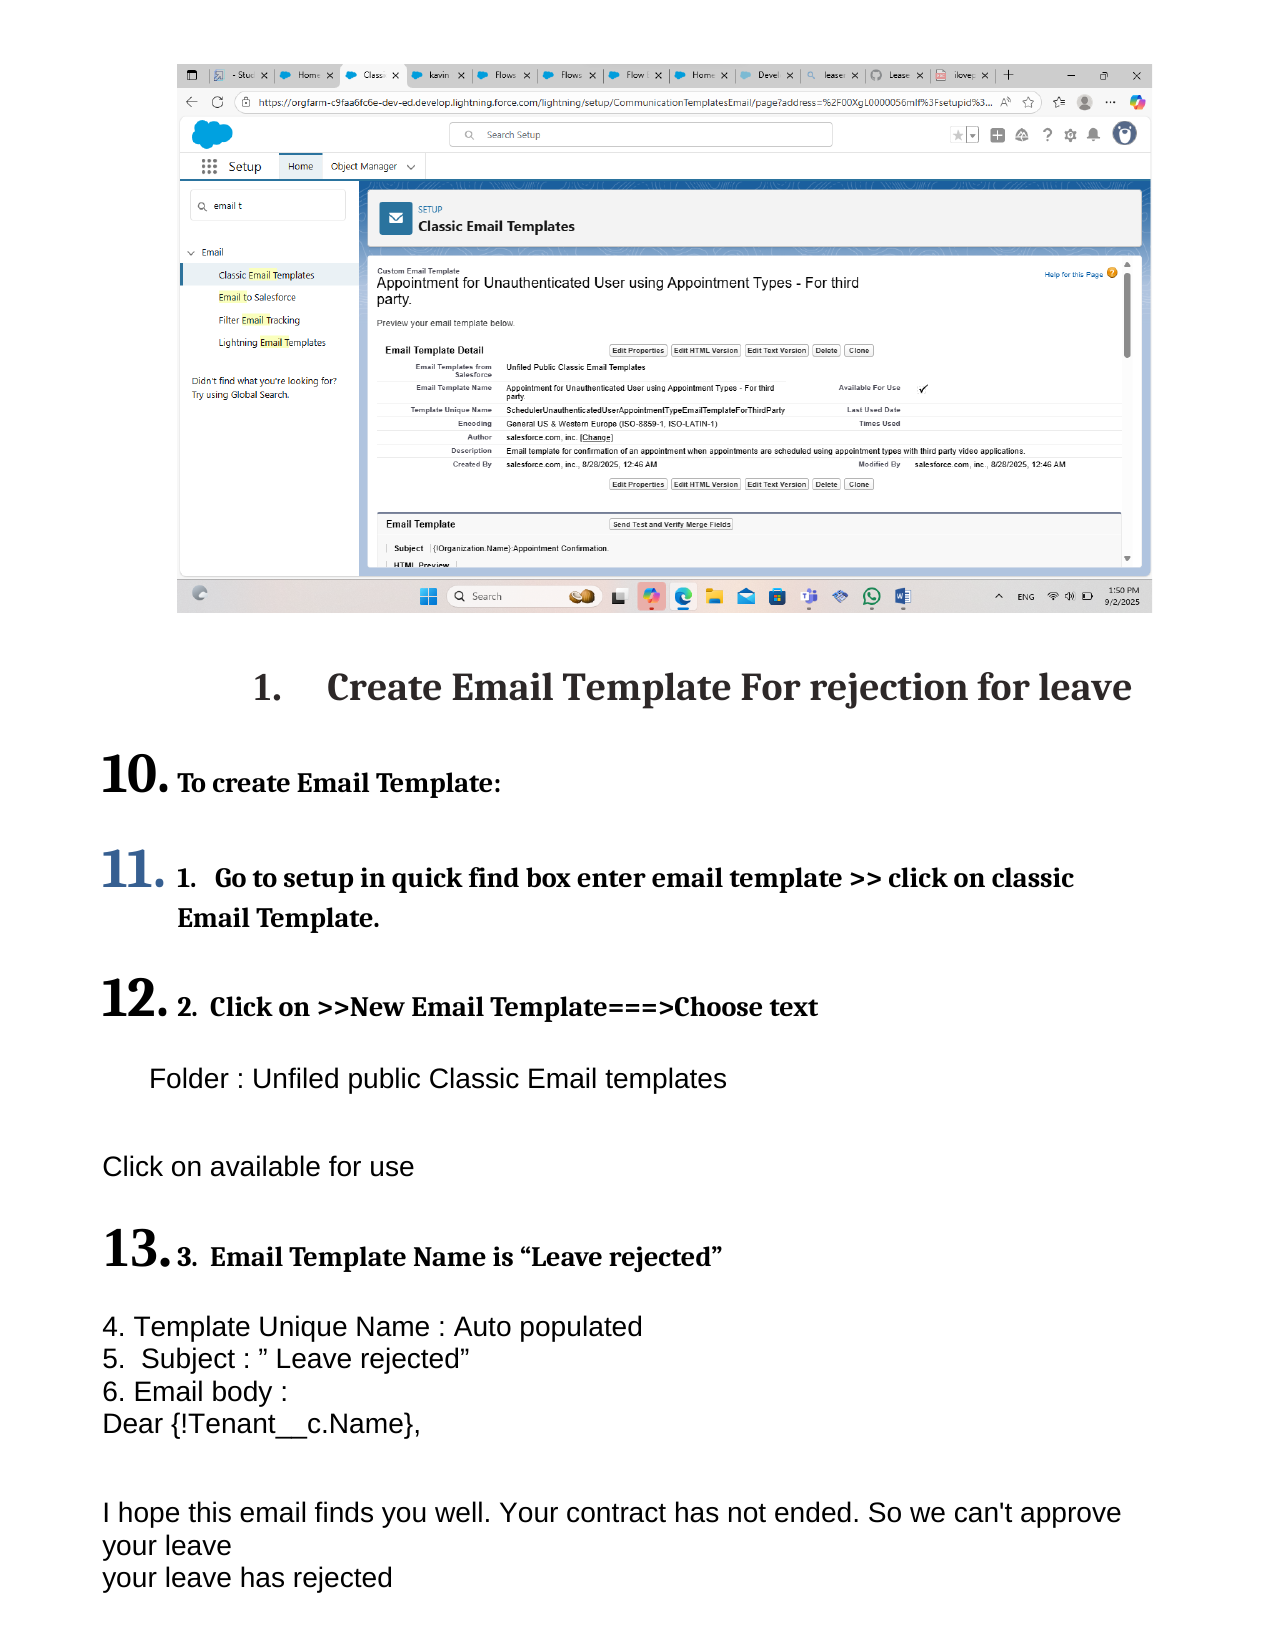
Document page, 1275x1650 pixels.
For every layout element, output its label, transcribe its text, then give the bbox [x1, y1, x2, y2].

text Dear {!Tenant__c.Name}, [102, 1407, 1137, 1439]
subtitle To create Email Template: [102, 741, 1128, 806]
text your leave has rejected [102, 1561, 1137, 1593]
subtitle Create Email Template For rejection for leave [252, 663, 1137, 710]
text Click on available for use [102, 1150, 1137, 1183]
text 4. Template Unique Name : Auto populated [102, 1310, 1137, 1342]
text I hope this email finds you well. Your contract has not ended. So we can't approve your leave [102, 1496, 1137, 1561]
text 5. Subject : ” Leave rejected” [102, 1342, 1137, 1375]
subtitle 1. Go to setup in quick find box enter email template >> click on classic Email Template. [102, 837, 1128, 934]
subtitle 2. Click on >>New Email Template===>Choose text [102, 966, 1128, 1030]
subtitle 3. Email Template Name is “Leave rejected” [102, 1214, 1128, 1279]
text 6. Email body : [102, 1375, 1137, 1407]
picture [177, 64, 1153, 613]
text Folder : Unfiled public Classic Email templates [102, 1062, 1137, 1094]
